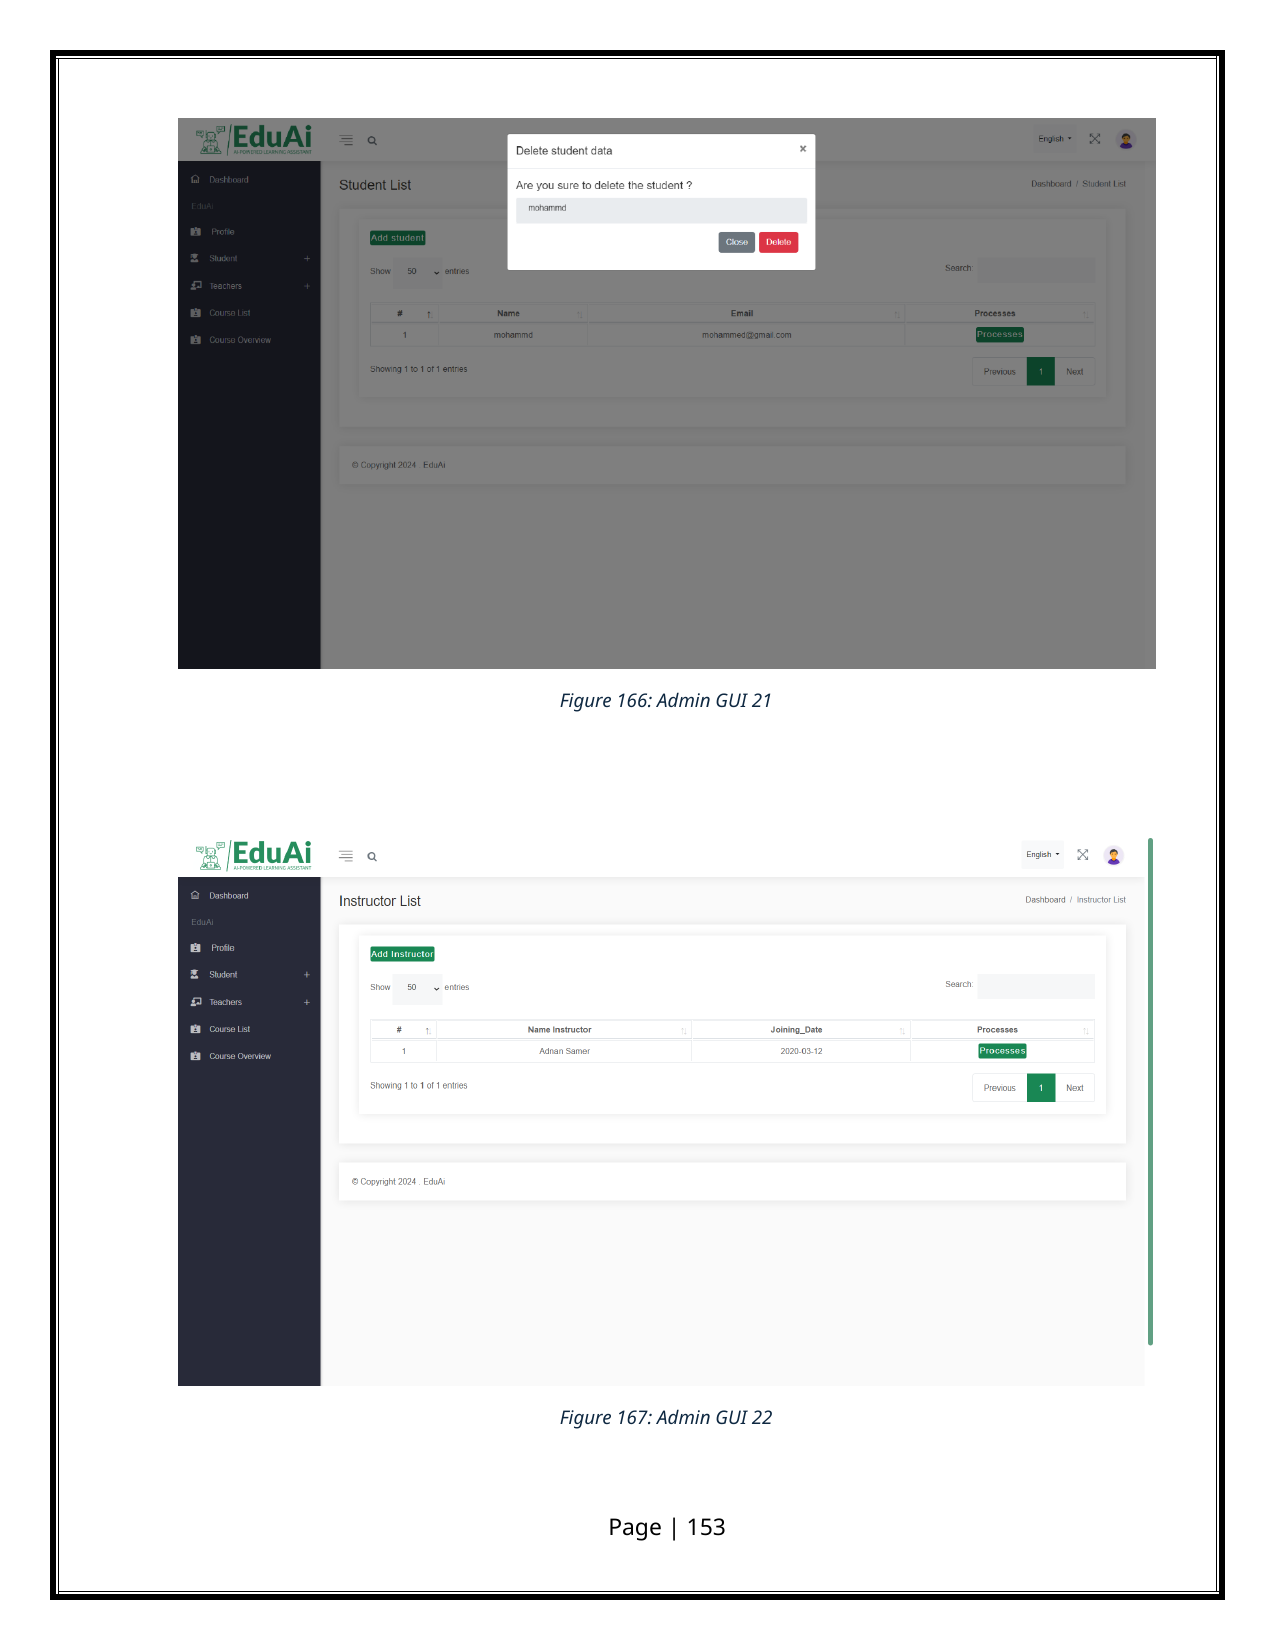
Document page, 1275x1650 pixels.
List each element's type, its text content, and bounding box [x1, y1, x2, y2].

text Figure 167: Admin GUI 22 [177, 1405, 1157, 1430]
text Figure 166: Admin GUI 21 [177, 688, 1157, 713]
picture [178, 118, 1156, 669]
picture [178, 835, 1156, 1386]
